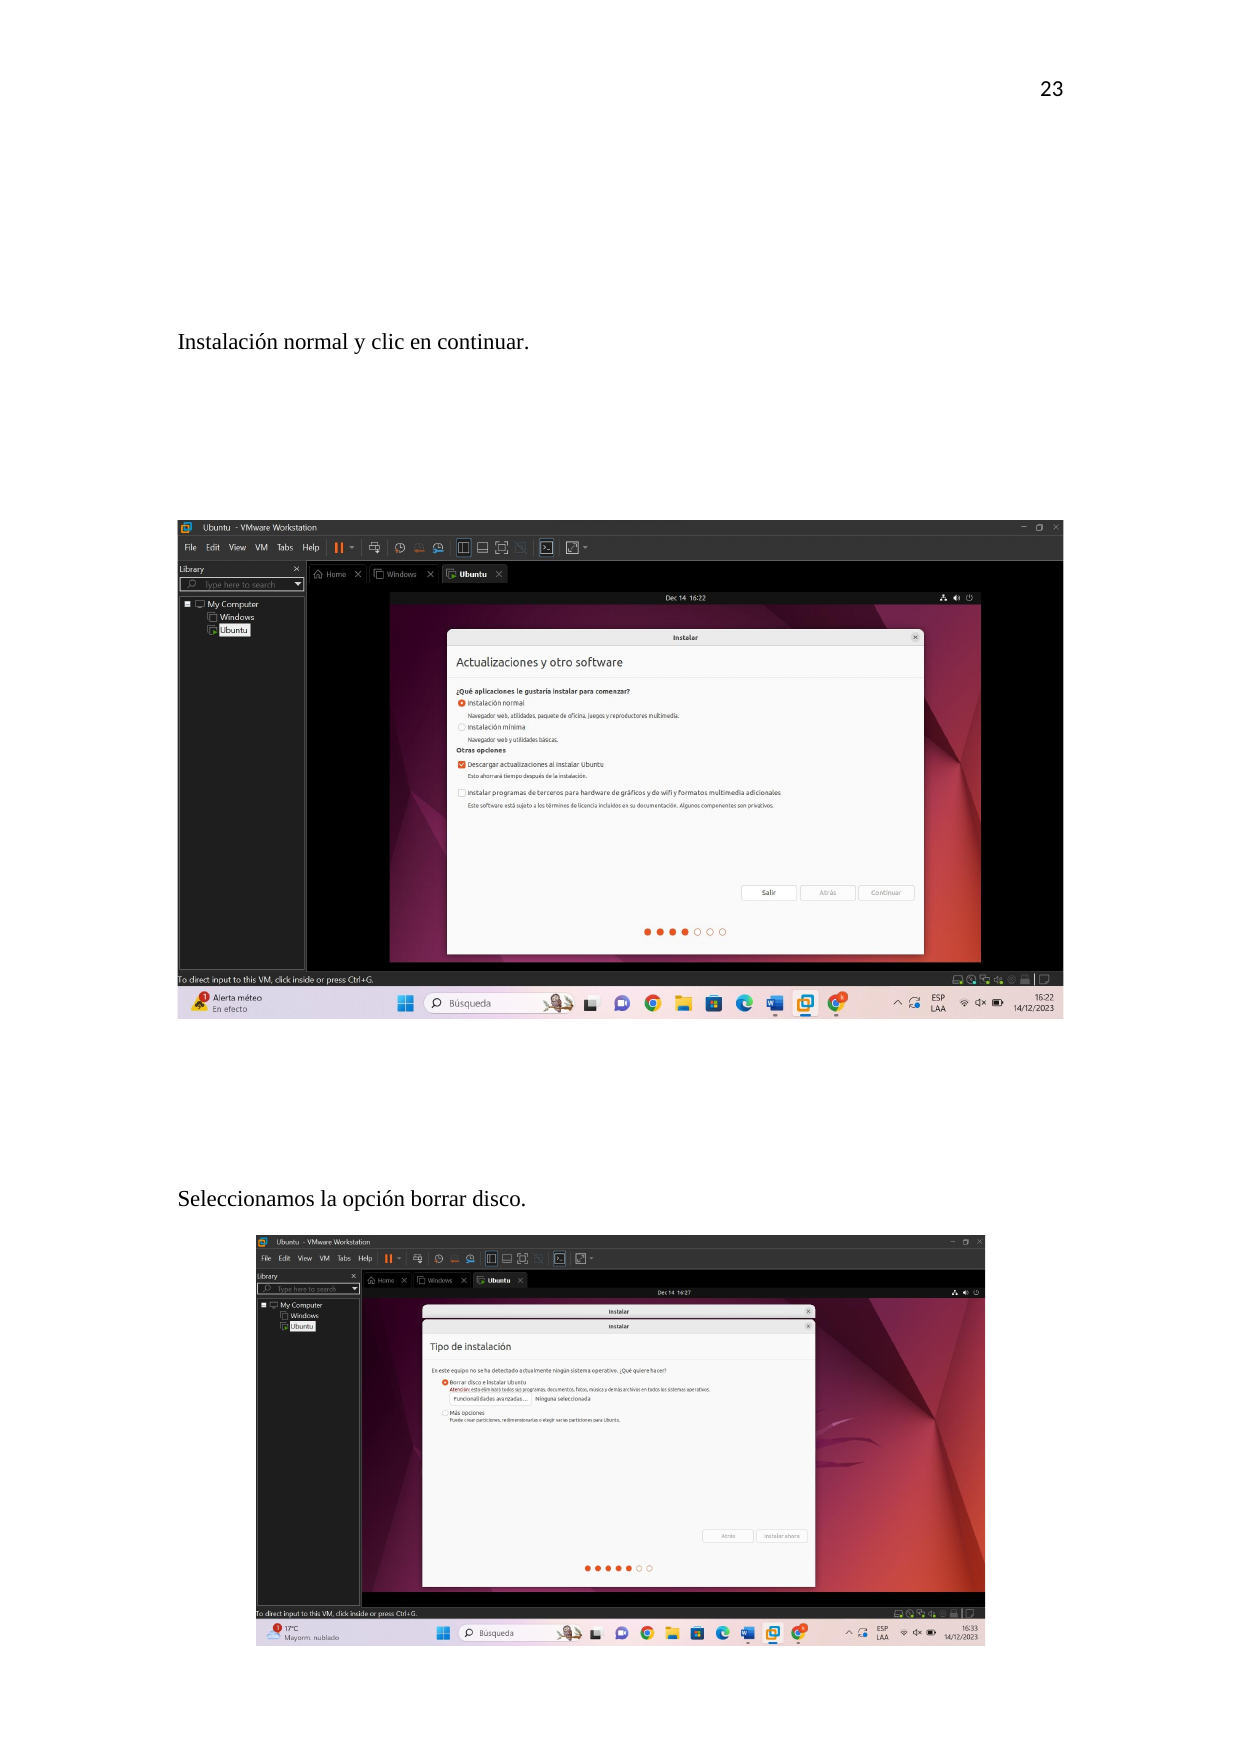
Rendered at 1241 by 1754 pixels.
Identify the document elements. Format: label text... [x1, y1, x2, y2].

text Seleccionamos la opción borrar disco. [177, 1185, 1063, 1211]
text Instalación normal y clic en continuar. [177, 328, 1063, 354]
